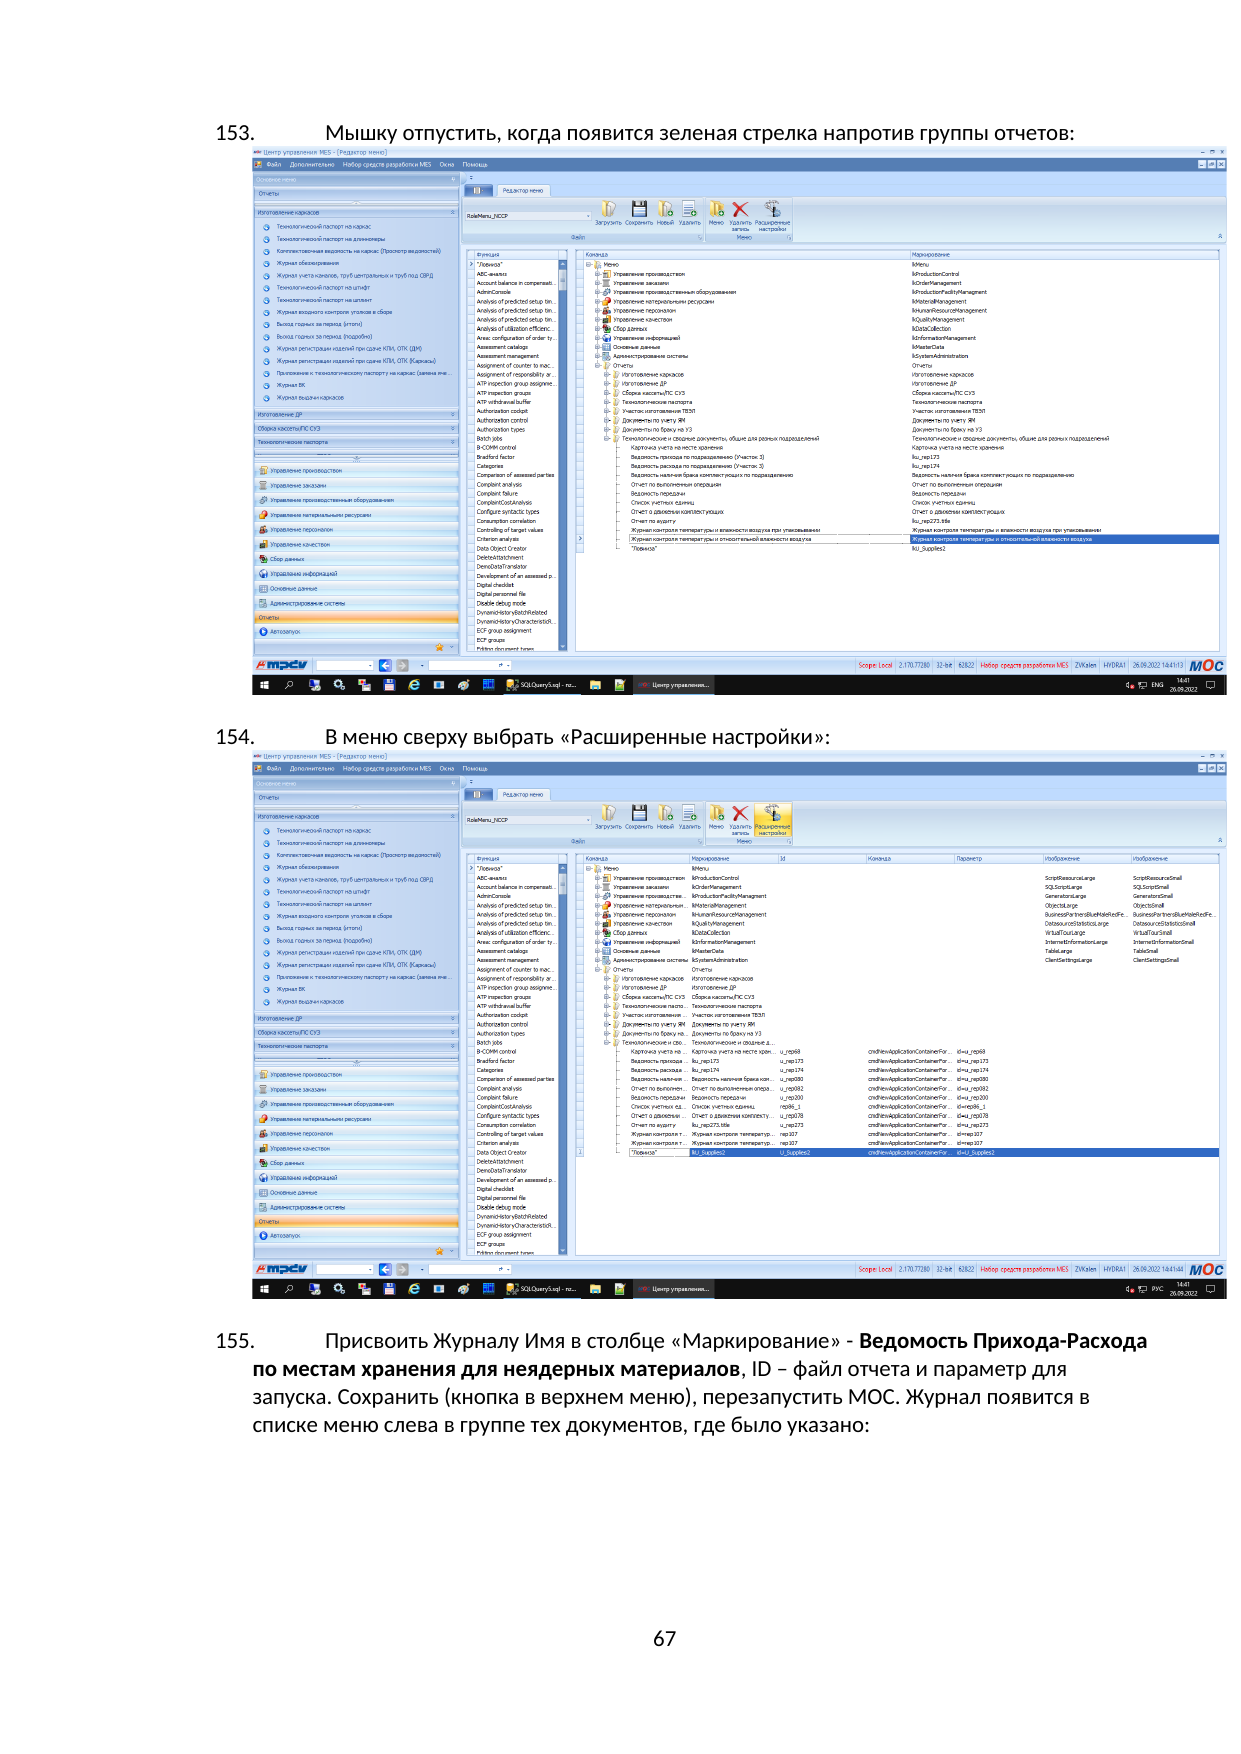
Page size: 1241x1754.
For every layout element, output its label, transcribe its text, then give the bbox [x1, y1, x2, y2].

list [215, 1326, 1152, 1438]
picture [252, 750, 1227, 1299]
picture [252, 146, 1227, 695]
